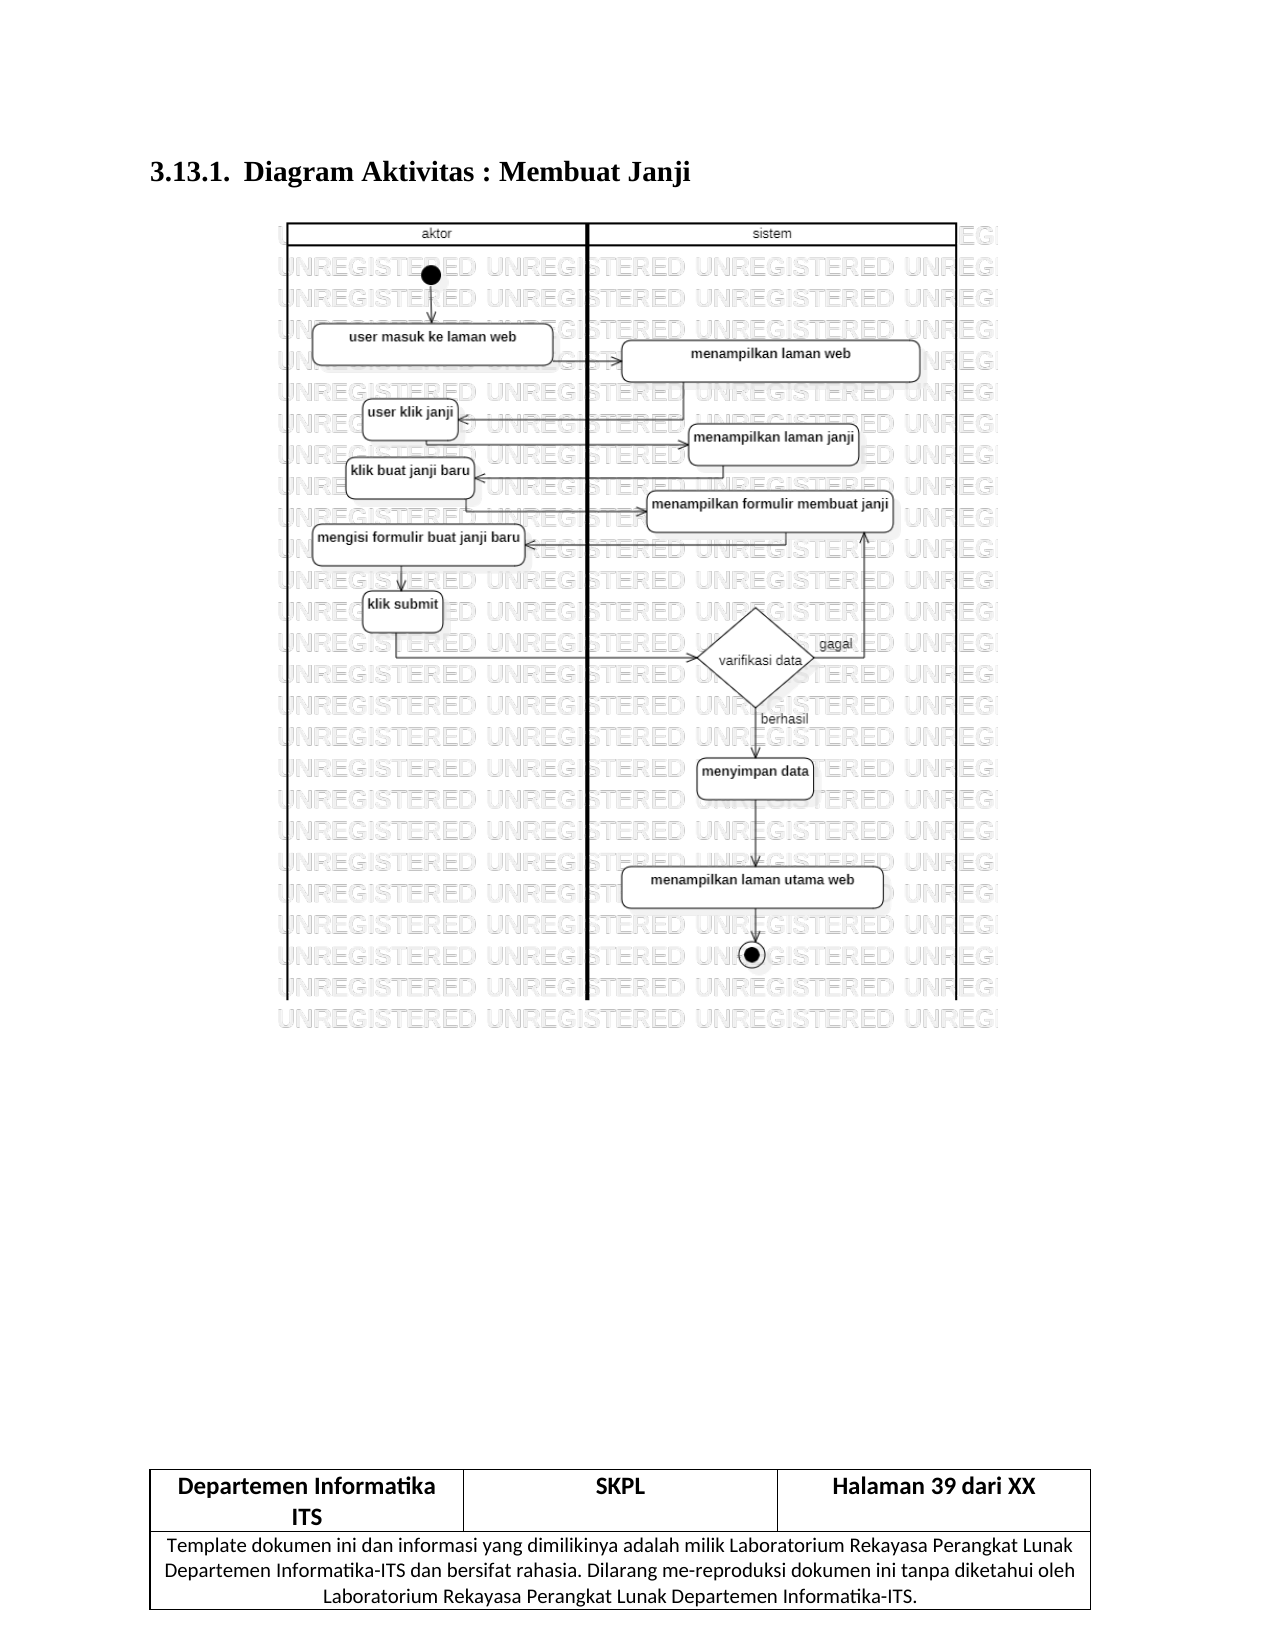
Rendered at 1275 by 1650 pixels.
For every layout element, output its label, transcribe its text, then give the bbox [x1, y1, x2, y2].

subtitle Diagram Aktivitas : Membuat Janji [150, 154, 1125, 188]
picture [277, 213, 998, 1042]
